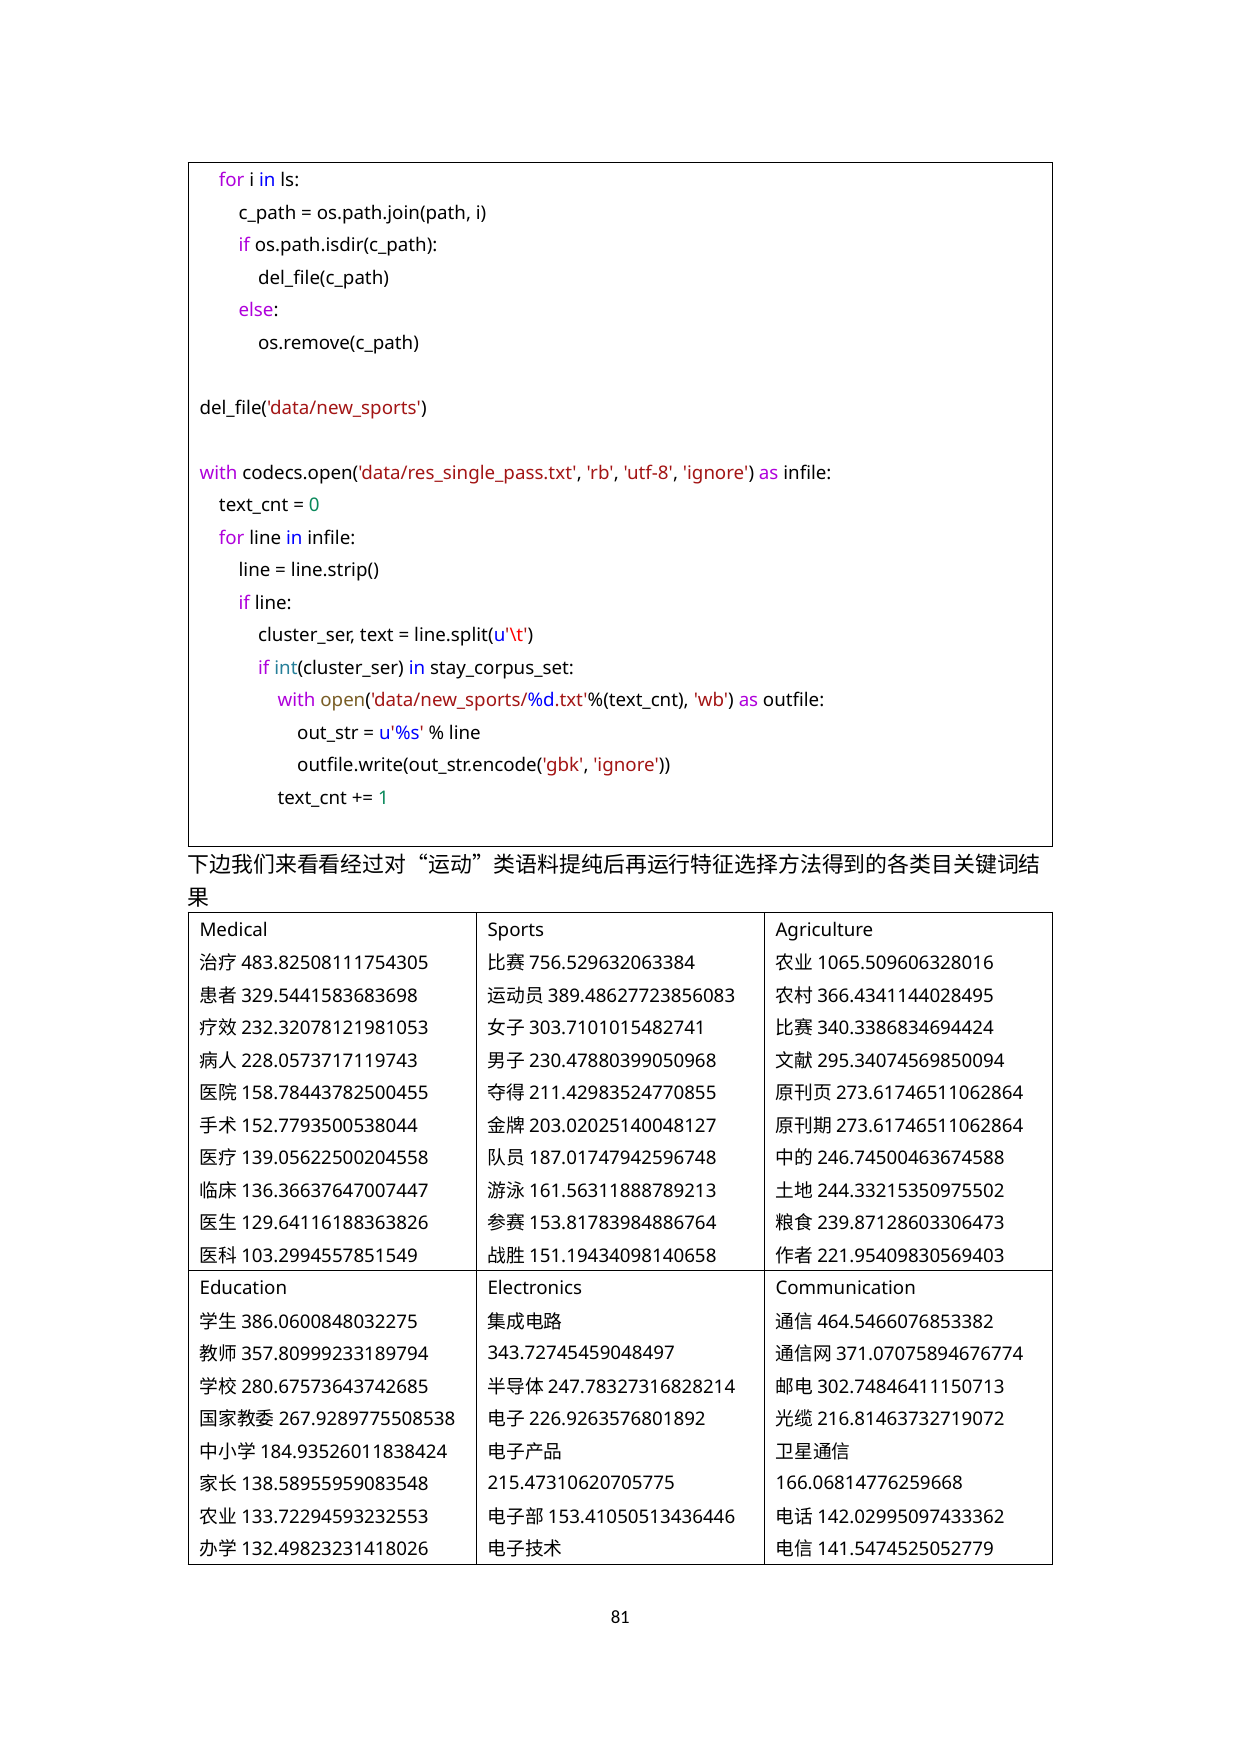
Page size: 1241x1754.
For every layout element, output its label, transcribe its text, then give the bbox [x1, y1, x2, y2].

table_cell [477, 1271, 764, 1564]
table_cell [189, 1271, 476, 1564]
text 下边我们来看看经过对“运动”类语料提纯后再运行特征选择方法得到的各类目关键词结果 [187, 847, 1053, 912]
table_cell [765, 1271, 1052, 1564]
